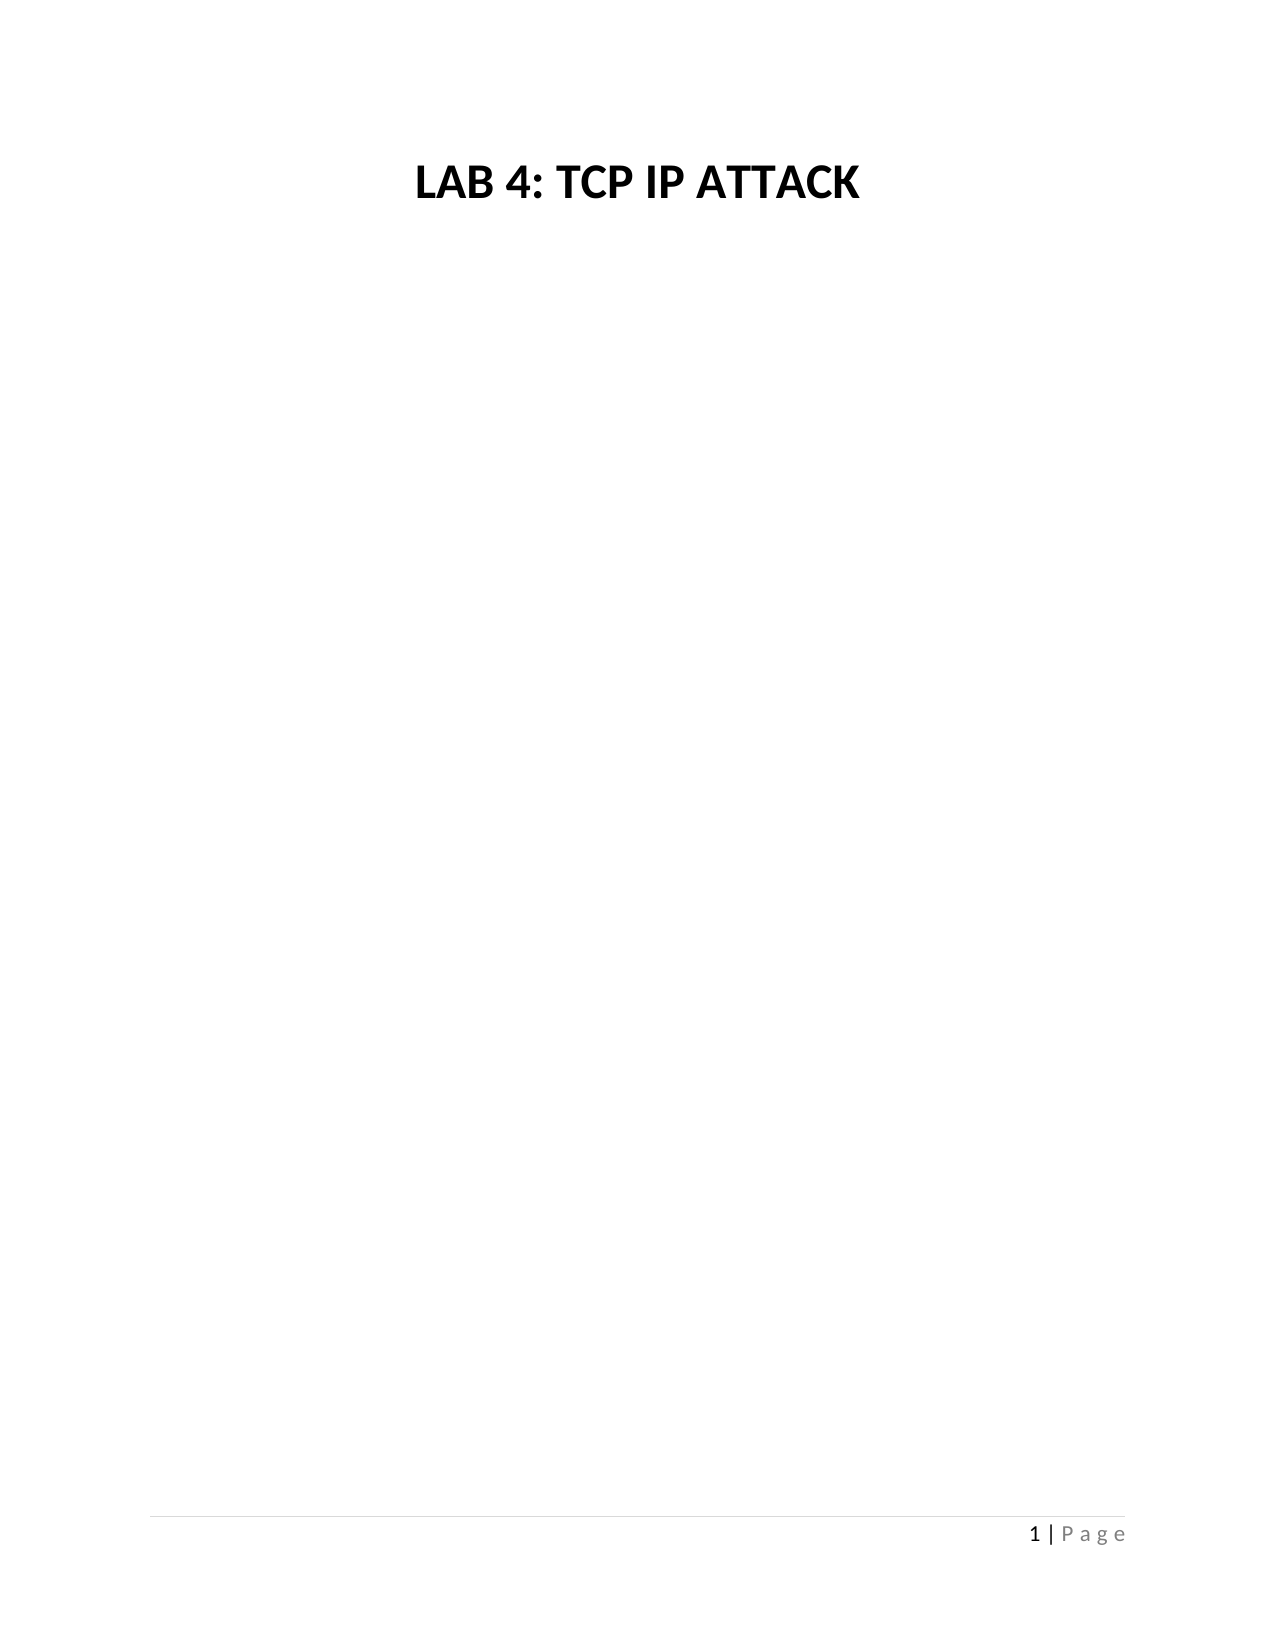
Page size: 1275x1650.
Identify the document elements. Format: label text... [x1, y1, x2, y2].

text LAB 4: TCP IP ATTACK [150, 150, 1125, 211]
